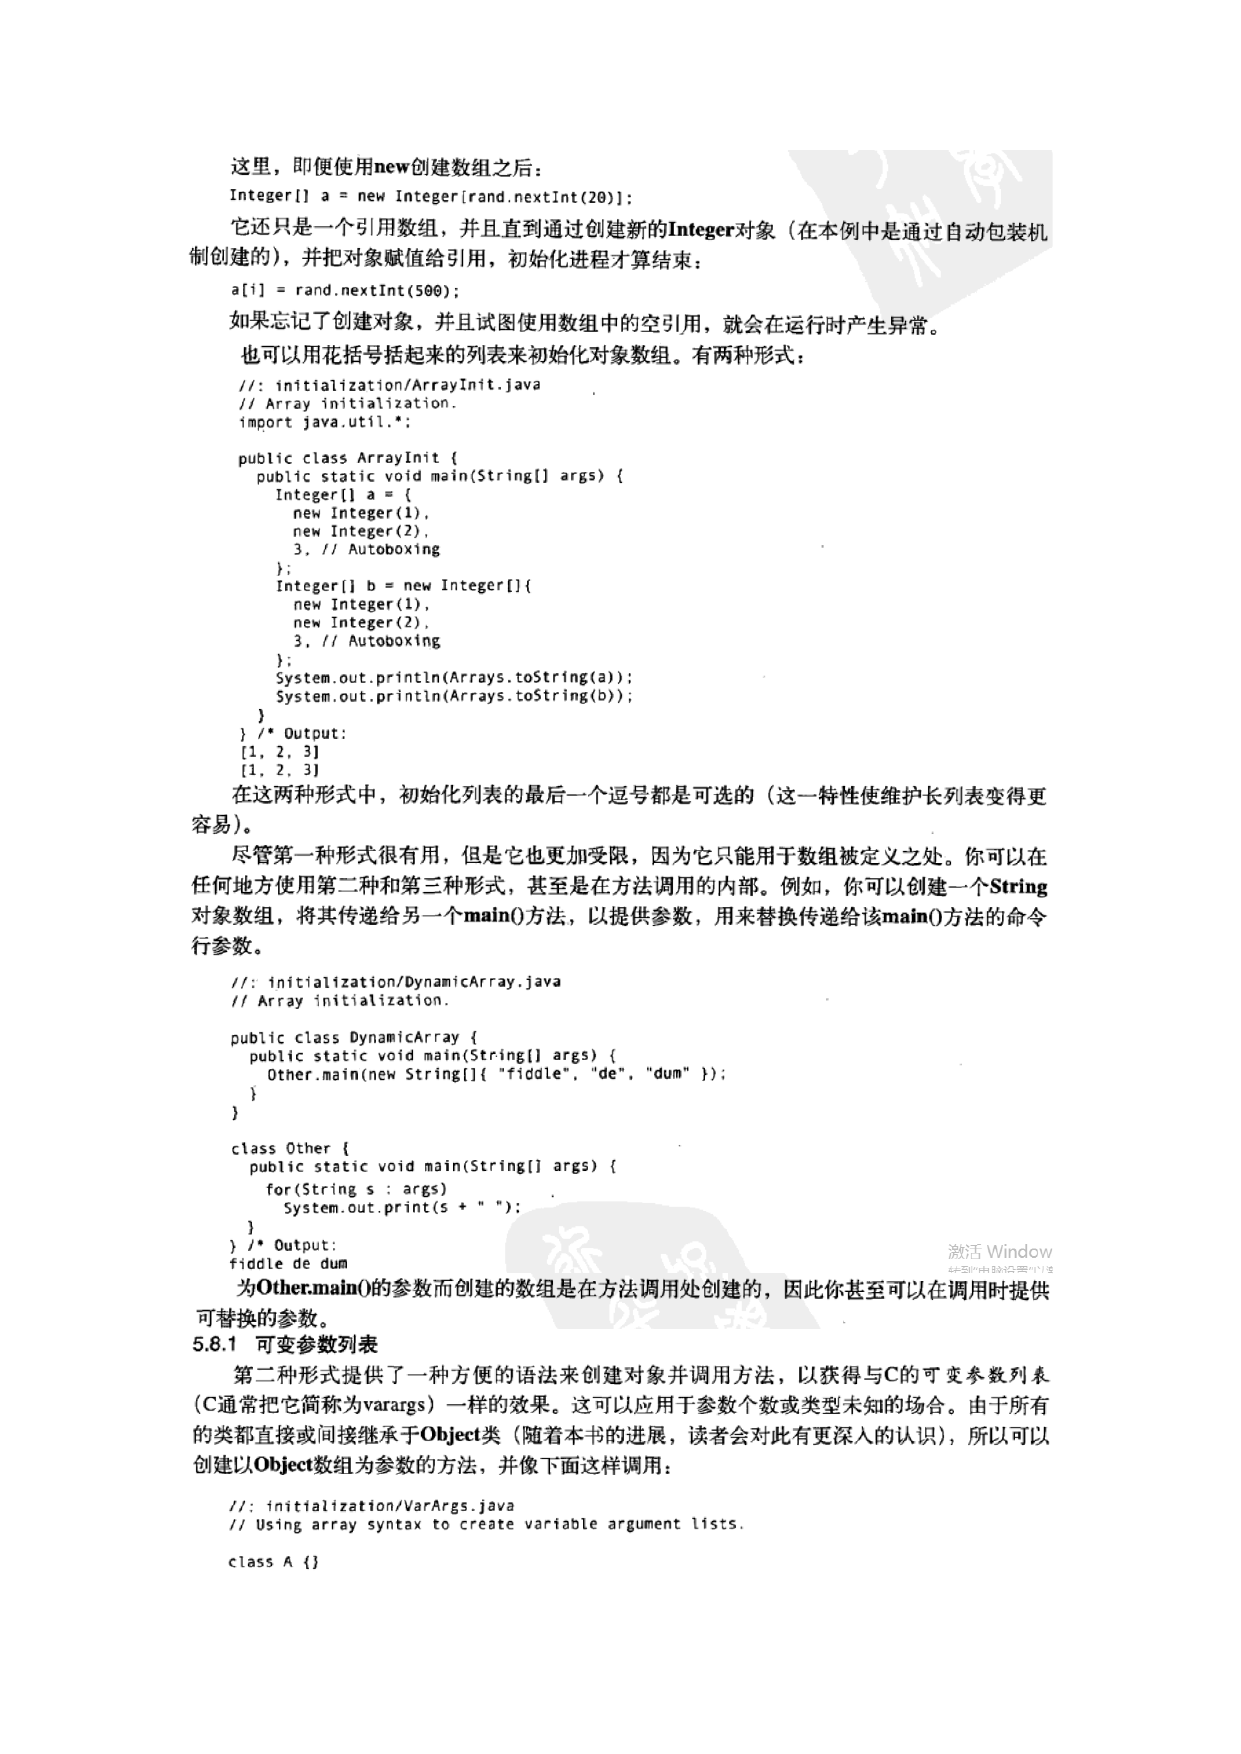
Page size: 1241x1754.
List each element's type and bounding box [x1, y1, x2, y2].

picture [187, 150, 1053, 1571]
